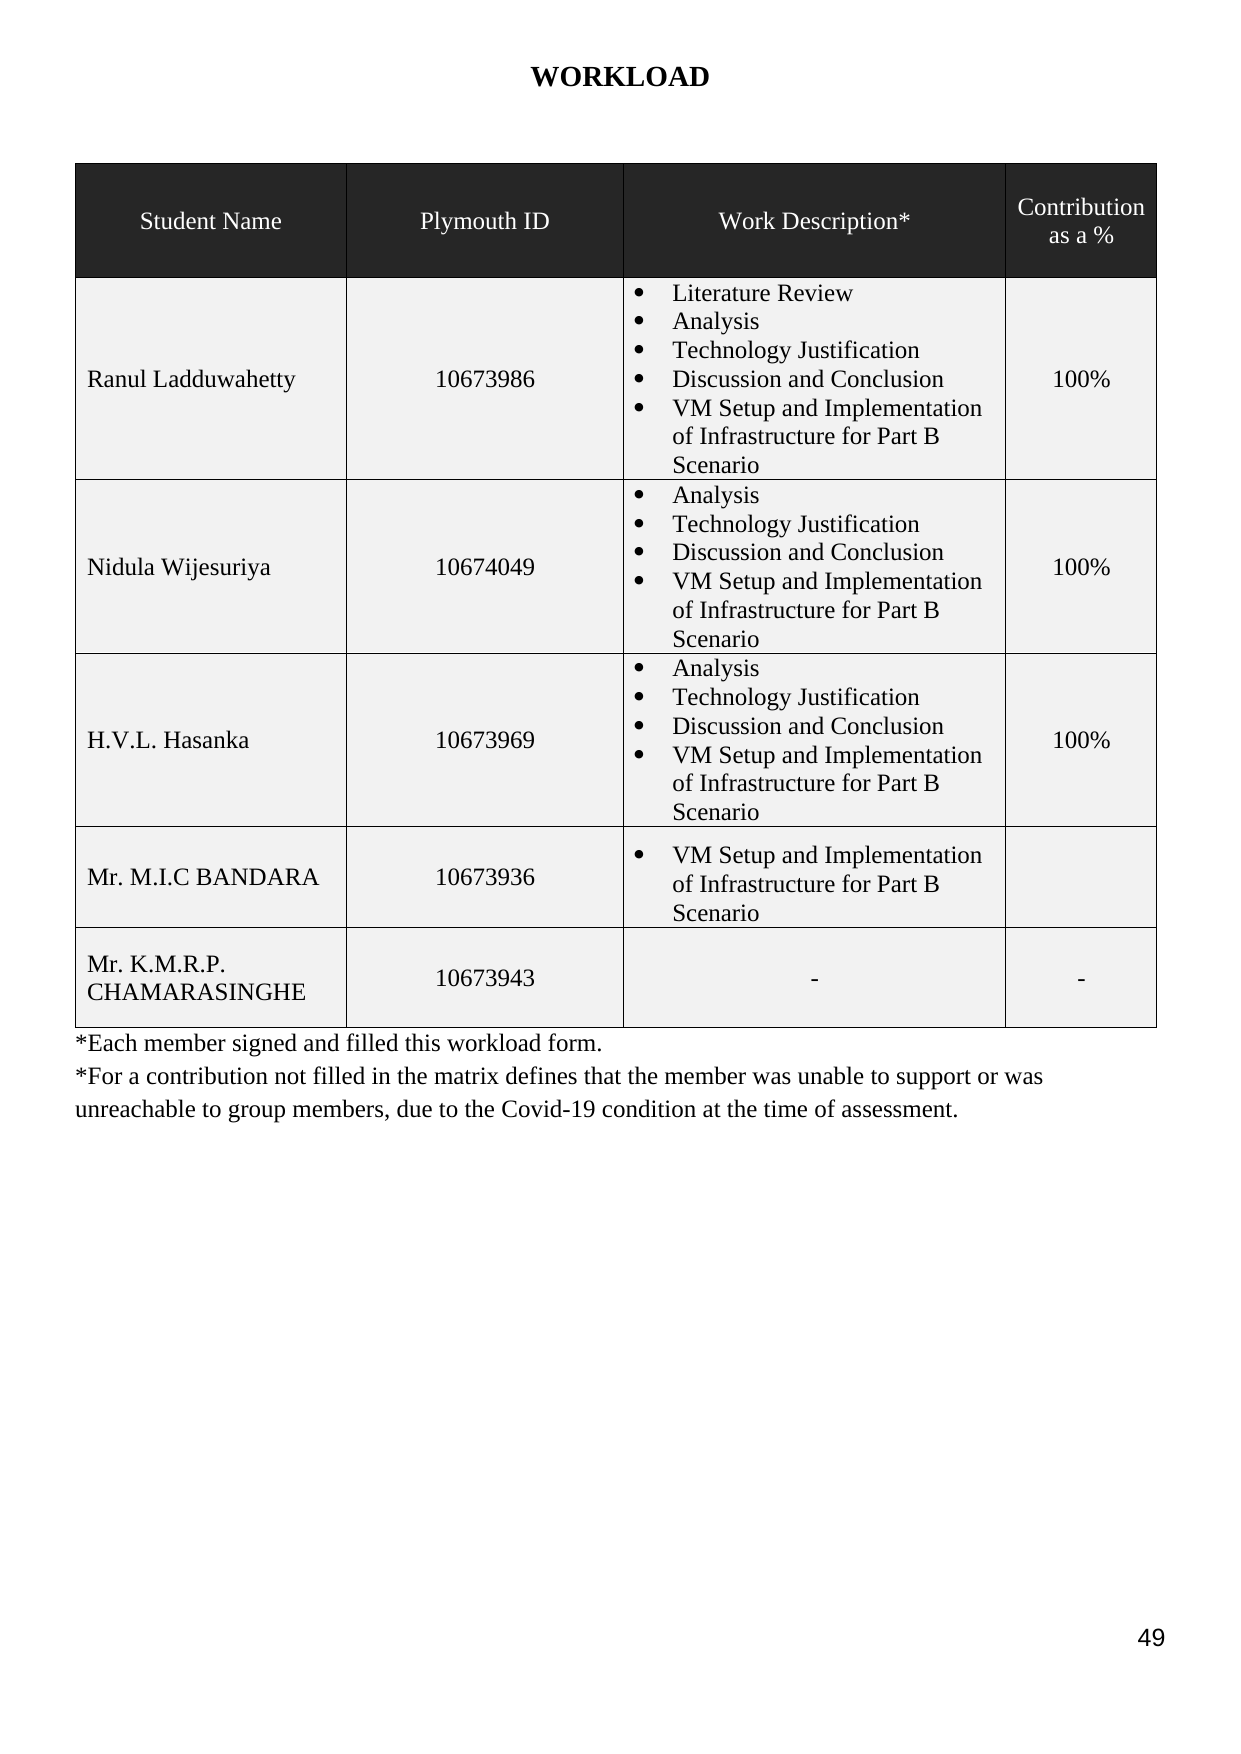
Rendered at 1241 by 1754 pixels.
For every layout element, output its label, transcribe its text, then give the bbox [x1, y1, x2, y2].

text *For a contribution not filled in the matrix defines that the member was unable to support or was unreachable to group members, due to the Covid-19 condition at the time of assessment. [75, 1061, 1165, 1123]
table_cell 10673936 [347, 827, 623, 927]
table_cell 10673943 [347, 928, 623, 1027]
table_cell - [1006, 928, 1156, 1027]
table_cell Analysis Technology Justification Discussion and Conclusion VM Setup and Implementation of Infrastructure for Part B Scenario [624, 480, 1005, 652]
table_cell 10673986 [347, 278, 623, 479]
table_cell Mr. M.I.C BANDARA [76, 827, 346, 927]
table_cell VM Setup and Implementation of Infrastructure for Part B Scenario [624, 827, 1005, 927]
subtitle WORKLOAD [75, 59, 1165, 93]
table_cell 100% [1006, 278, 1156, 479]
table_header Student Name [76, 164, 346, 277]
table_cell Nidula Wijesuriya [76, 480, 346, 652]
table_cell Analysis Technology Justification Discussion and Conclusion VM Setup and Implementation of Infrastructure for Part B Scenario [624, 654, 1005, 826]
table_cell 10673969 [347, 654, 623, 826]
table_cell Ranul Ladduwahetty [76, 278, 346, 479]
table_cell H.V.L. Hasanka [76, 654, 346, 826]
table_header Work Description* [624, 164, 1005, 277]
table_cell Literature Review Analysis Technology Justification Discussion and Conclusion VM Setup and Implementation of Infrastructure for Part B Scenario [624, 278, 1005, 479]
table_header Plymouth ID [347, 164, 623, 277]
table_cell 10674049 [347, 480, 623, 652]
table_cell - [624, 928, 1005, 1027]
table_cell 100% [1006, 654, 1156, 826]
text *Each member signed and filled this workload form. [75, 1028, 1165, 1057]
table_cell 100% [1006, 480, 1156, 652]
table_cell [1006, 827, 1156, 927]
table_cell Mr. K.M.R.P. CHAMARASINGHE [76, 928, 346, 1027]
table_header Contribution as a % [1006, 164, 1156, 277]
